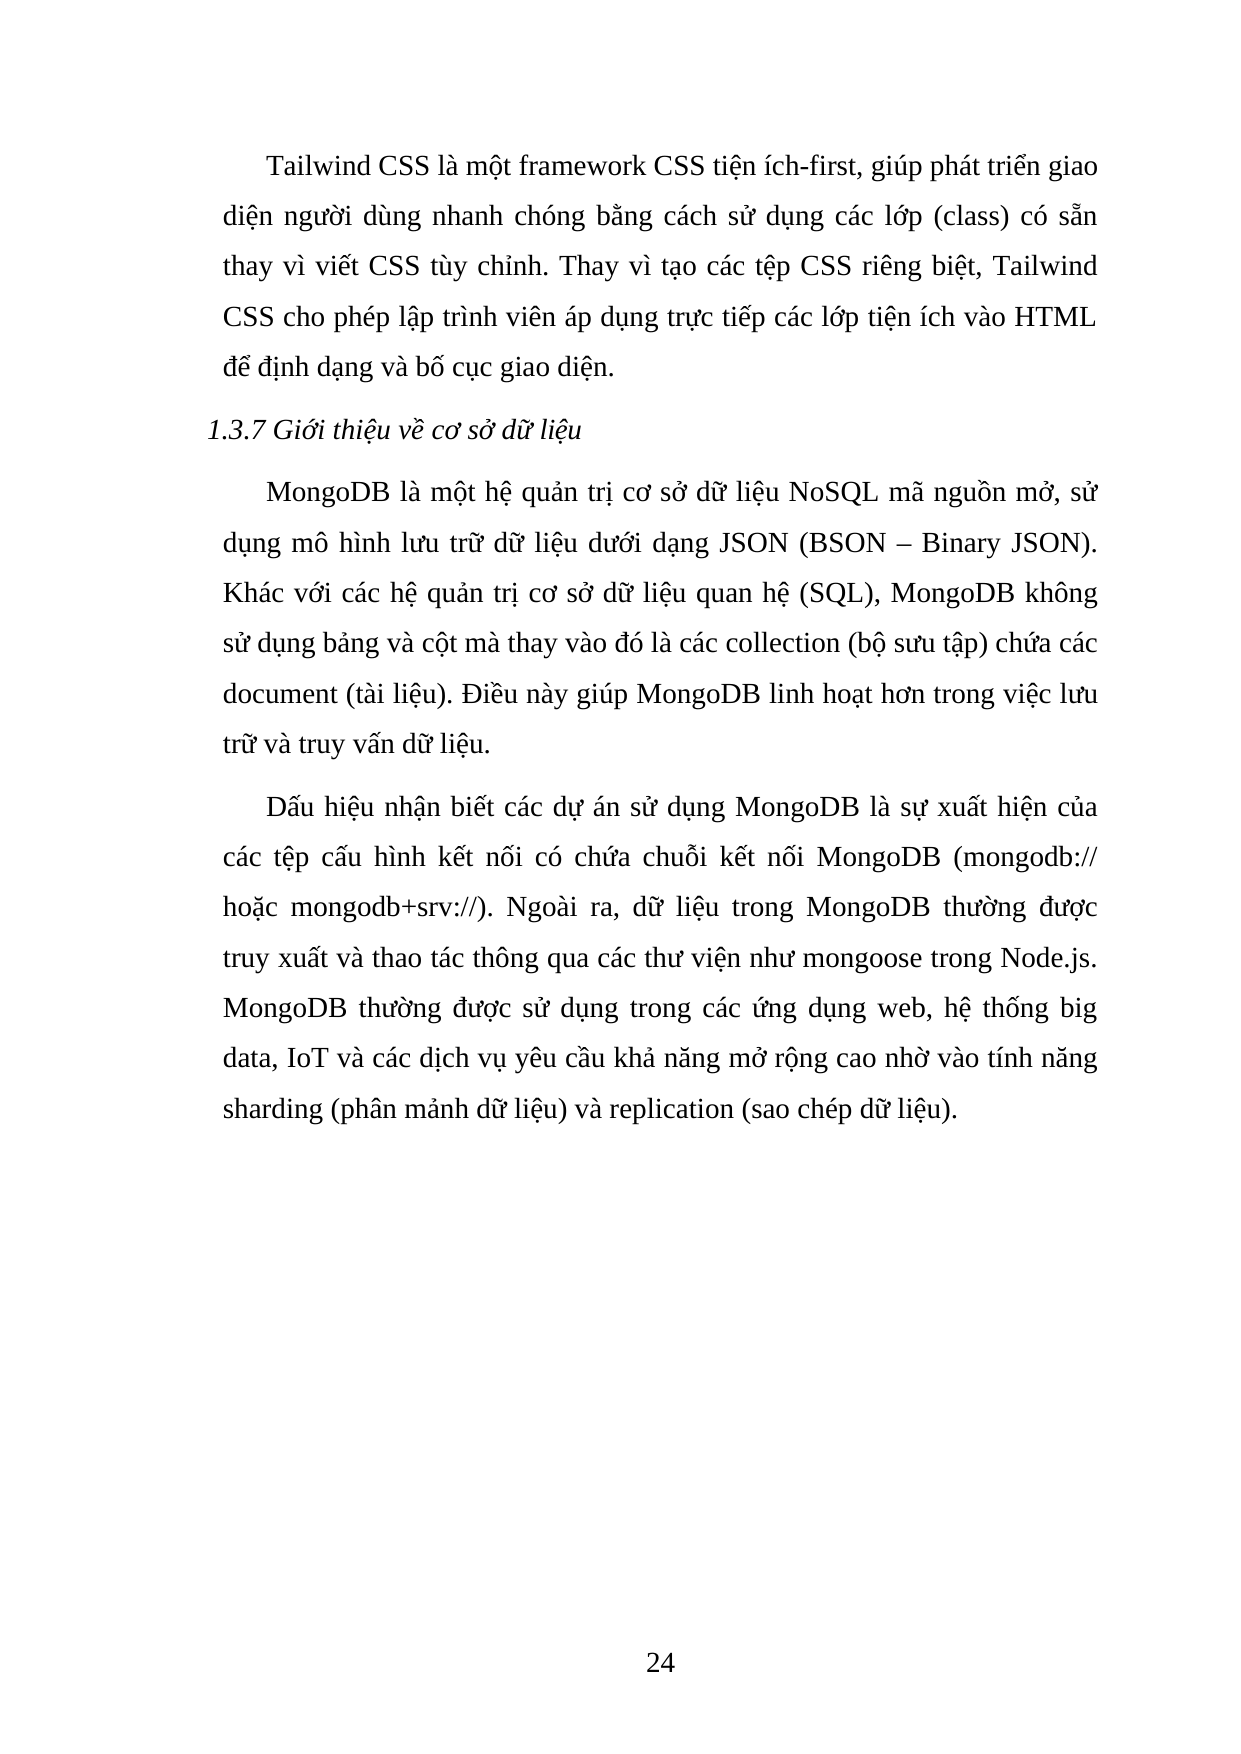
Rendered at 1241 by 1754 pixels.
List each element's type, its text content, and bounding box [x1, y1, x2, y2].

text Tailwind CSS là một framework CSS tiện ích-first, giúp phát triển giao diện người dùng nhanh chóng bằng cách sử dụng các lớp (class) có sẵn thay vì viết CSS tùy chỉnh. Thay vì tạo các tệp CSS riêng biệt, Tailwind CSS cho phép lập trình viên áp dụng trực tiếp các lớp tiện ích vào HTML để định dạng và bố cục giao diện. [223, 148, 1099, 382]
subtitle 1.3.7 Giới thiệu về cơ sở dữ liệu [207, 412, 1099, 445]
text MongoDB là một hệ quản trị cơ sở dữ liệu NoSQL mã nguồn mở, sử dụng mô hình lưu trữ dữ liệu dưới dạng JSON (BSON – Binary JSON). Khác với các hệ quản trị cơ sở dữ liệu quan hệ (SQL), MongoDB không sử dụng bảng và cột mà thay vào đó là các collection (bộ sưu tập) chứa các document (tài liệu). Điều này giúp MongoDB linh hoạt hơn trong việc lưu trữ và truy vấn dữ liệu. [223, 474, 1099, 760]
text Dấu hiệu nhận biết các dự án sử dụng MongoDB là sự xuất hiện của các tệp cấu hình kết nối có chứa chuỗi kết nối MongoDB (mongodb:// hoặc mongodb+srv://). Ngoài ra, dữ liệu trong MongoDB thường được truy xuất và thao tác thông qua các thư viện như mongoose trong Node.js. MongoDB thường được sử dụng trong các ứng dụng web, hệ thống big data, IoT và các dịch vụ yêu cầu khả năng mở rộng cao nhờ vào tính năng sharding (phân mảnh dữ liệu) và replication (sao chép dữ liệu). [223, 789, 1099, 1124]
